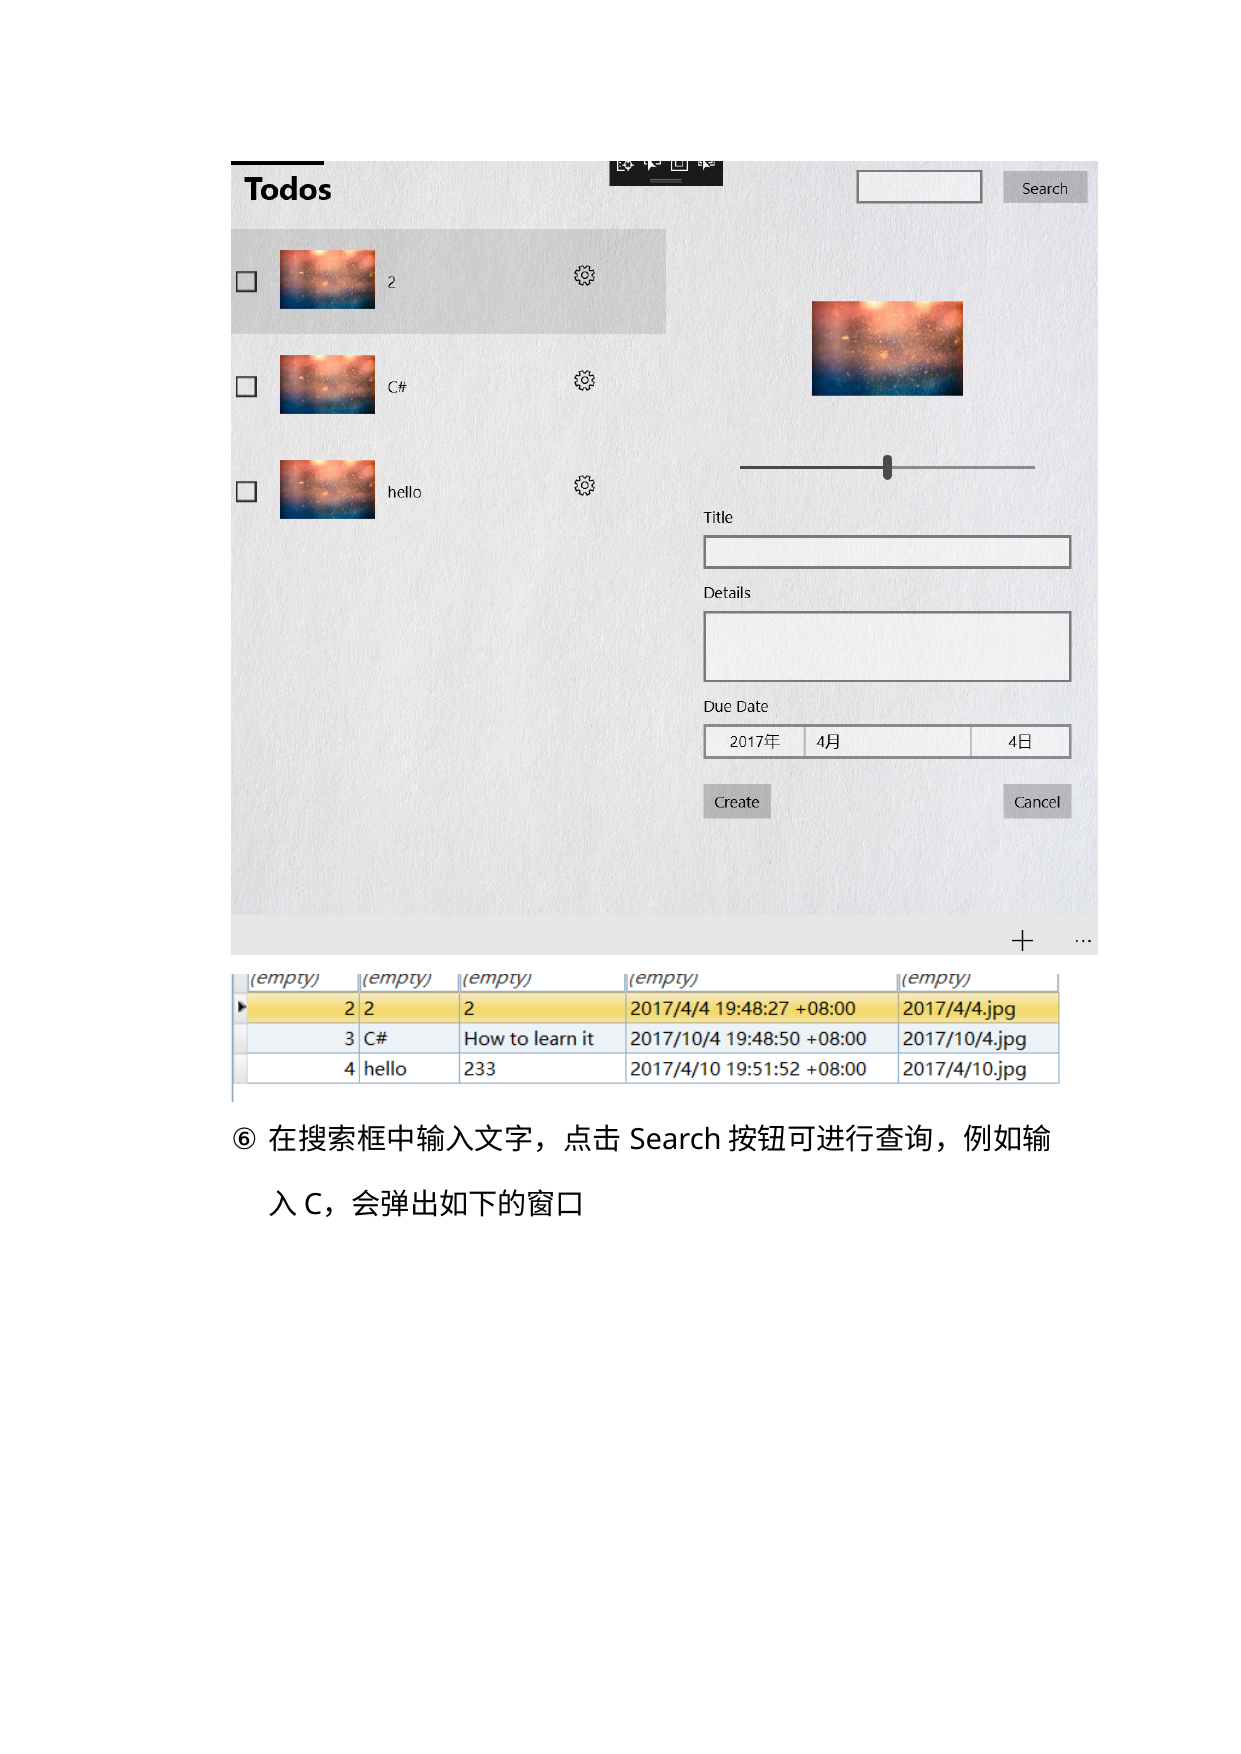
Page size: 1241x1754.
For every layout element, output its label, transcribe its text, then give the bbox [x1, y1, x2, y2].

picture [231, 161, 1098, 955]
list 在搜索框中输入文字，点击Search按钮可进行查询，例如输入C，会弹出如下的窗口 [231, 1104, 1053, 1234]
picture [231, 974, 1097, 1102]
